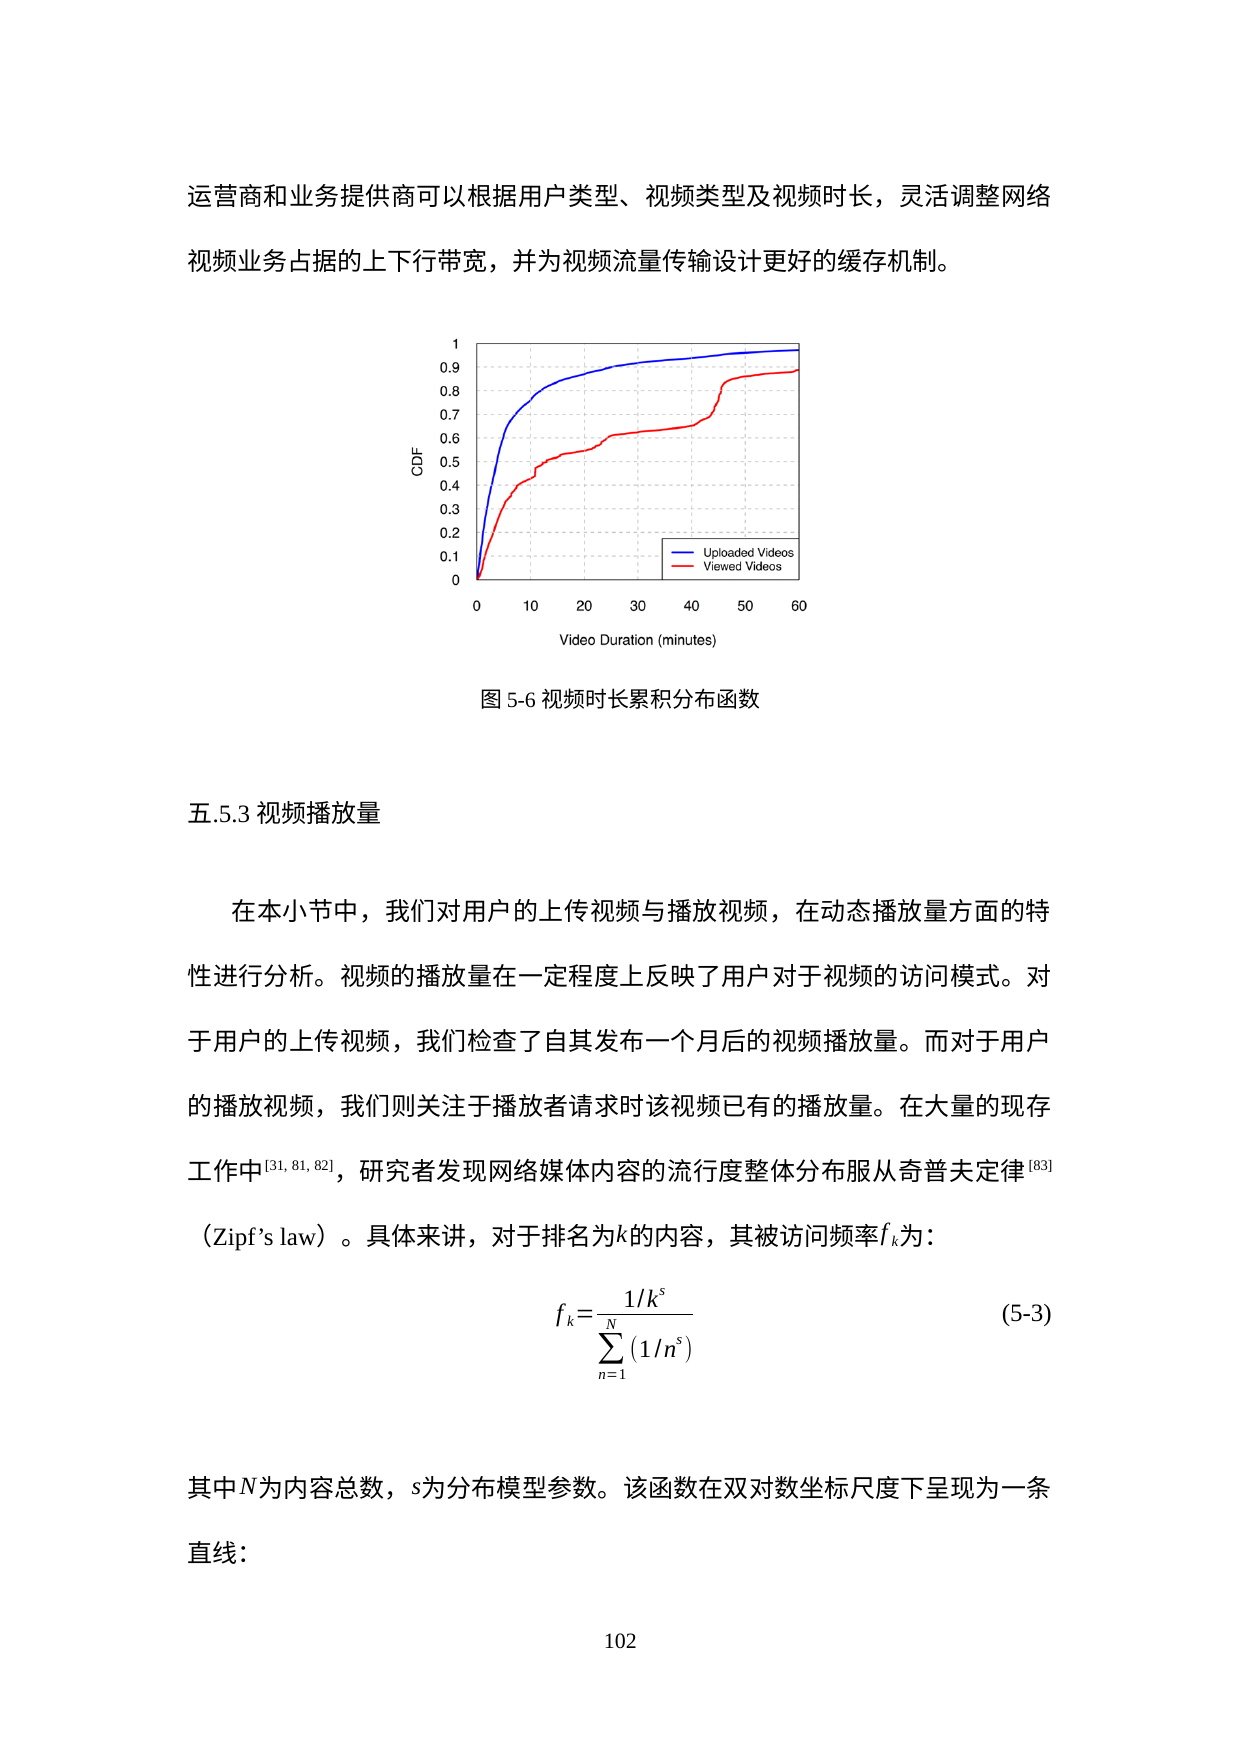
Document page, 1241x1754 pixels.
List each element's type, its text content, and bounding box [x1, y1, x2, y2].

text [187, 162, 1053, 292]
text 其中为内容总数，为分布模型参数。该函数在双对数坐标尺度下呈现为一条直线： [187, 1454, 1053, 1584]
text 图5-6 视频时长累积分布函数 [187, 682, 1053, 714]
text 在本小节中，我们对用户的上传视频与播放视频，在动态播放量方面的特性进行分析。视频的播放量在一定程度上反映了用户对于视频的访问模式。对于用户的上传视频，我们检查了自其发布一个月后的视频播放量。而对于用户的播放视频，我们则关注于播放者请求时该视频已有的播放量。在大量的现存工作中[31, 81, 82]，研究者发现网络媒体内容的流行度整体分布服从奇普夫定律[83]（Zipf’s law）。具体来讲，对于排名为的内容，其被访问频率为： [187, 877, 1053, 1267]
text 视频播放量 [187, 779, 1053, 844]
picture [406, 324, 835, 667]
